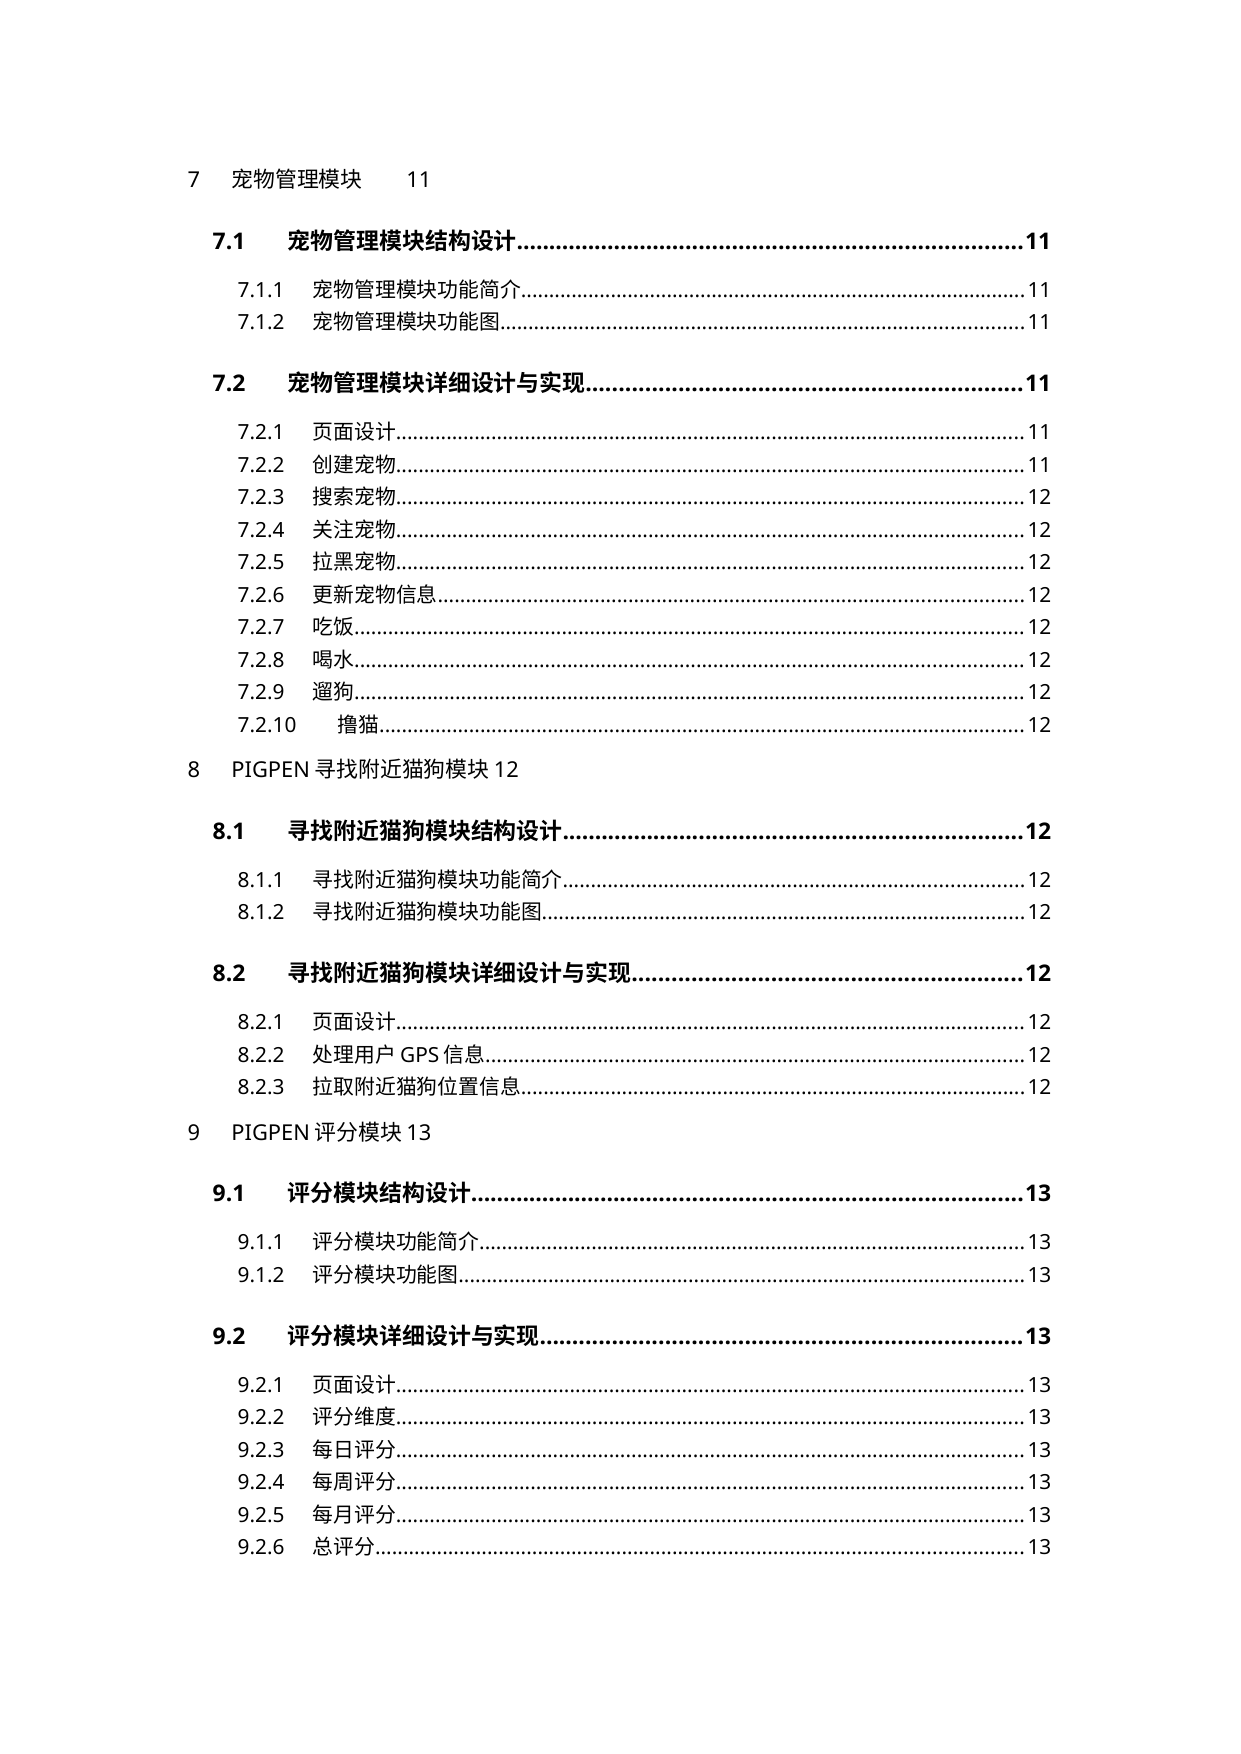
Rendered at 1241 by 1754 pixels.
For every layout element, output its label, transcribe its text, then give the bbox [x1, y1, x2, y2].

text 9.2.1 页面设计 13 [237, 1367, 1053, 1399]
text 8.2.3 拉取附近猫狗位置信息 12 [237, 1069, 1053, 1102]
text 7.1.2 宠物管理模块功能图 11 [237, 304, 1053, 337]
text 9.2.6 总评分 13 [237, 1529, 1053, 1562]
text 8 PIGPEN寻找附近猫狗模块 12 [187, 752, 1053, 784]
text 8.2 寻找附近猫狗模块详细设计与实现 12 [212, 939, 1053, 1004]
text 7.2.1 页面设计 11 [237, 414, 1053, 447]
text 7.1 宠物管理模块结构设计 11 [212, 207, 1053, 272]
text 9.1.1 评分模块功能简介 13 [237, 1224, 1053, 1257]
text 7 宠物管理模块 11 [187, 162, 1053, 194]
text 7.2.7 吃饭 12 [237, 609, 1053, 642]
text 9.2.4 每周评分 13 [237, 1464, 1053, 1497]
text 7.2.4 关注宠物 12 [237, 512, 1053, 544]
text 9 PIGPEN评分模块 13 [187, 1114, 1053, 1147]
text 7.2.6 更新宠物信息 12 [237, 577, 1053, 609]
text 9.2 评分模块详细设计与实现 13 [212, 1302, 1053, 1367]
text 8.1.1 寻找附近猫狗模块功能简介 12 [237, 862, 1053, 894]
text 9.1 评分模块结构设计 13 [212, 1159, 1053, 1224]
text 7.2.8 喝水 12 [237, 642, 1053, 674]
text 7.2.10 撸猫 12 [237, 707, 1053, 739]
text 7.1.1 宠物管理模块功能简介 11 [237, 272, 1053, 304]
text 7.2.5 拉黑宠物 12 [237, 544, 1053, 577]
text 7.2.3 搜索宠物 12 [237, 479, 1053, 512]
text 9.2.2 评分维度 13 [237, 1399, 1053, 1432]
text 9.2.3 每日评分 13 [237, 1432, 1053, 1464]
text 9.2.5 每月评分 13 [237, 1497, 1053, 1529]
text 8.2.1 页面设计 12 [237, 1004, 1053, 1037]
text 7.2.2 创建宠物 11 [237, 447, 1053, 479]
text 8.1.2 寻找附近猫狗模块功能图 12 [237, 894, 1053, 927]
text 8.1 寻找附近猫狗模块结构设计 12 [212, 797, 1053, 862]
text 7.2 宠物管理模块详细设计与实现 11 [212, 349, 1053, 414]
text 7.2.9 遛狗 12 [237, 674, 1053, 707]
text 9.1.2 评分模块功能图 13 [237, 1257, 1053, 1289]
text 8.2.2 处理用户GPS信息 12 [237, 1037, 1053, 1069]
